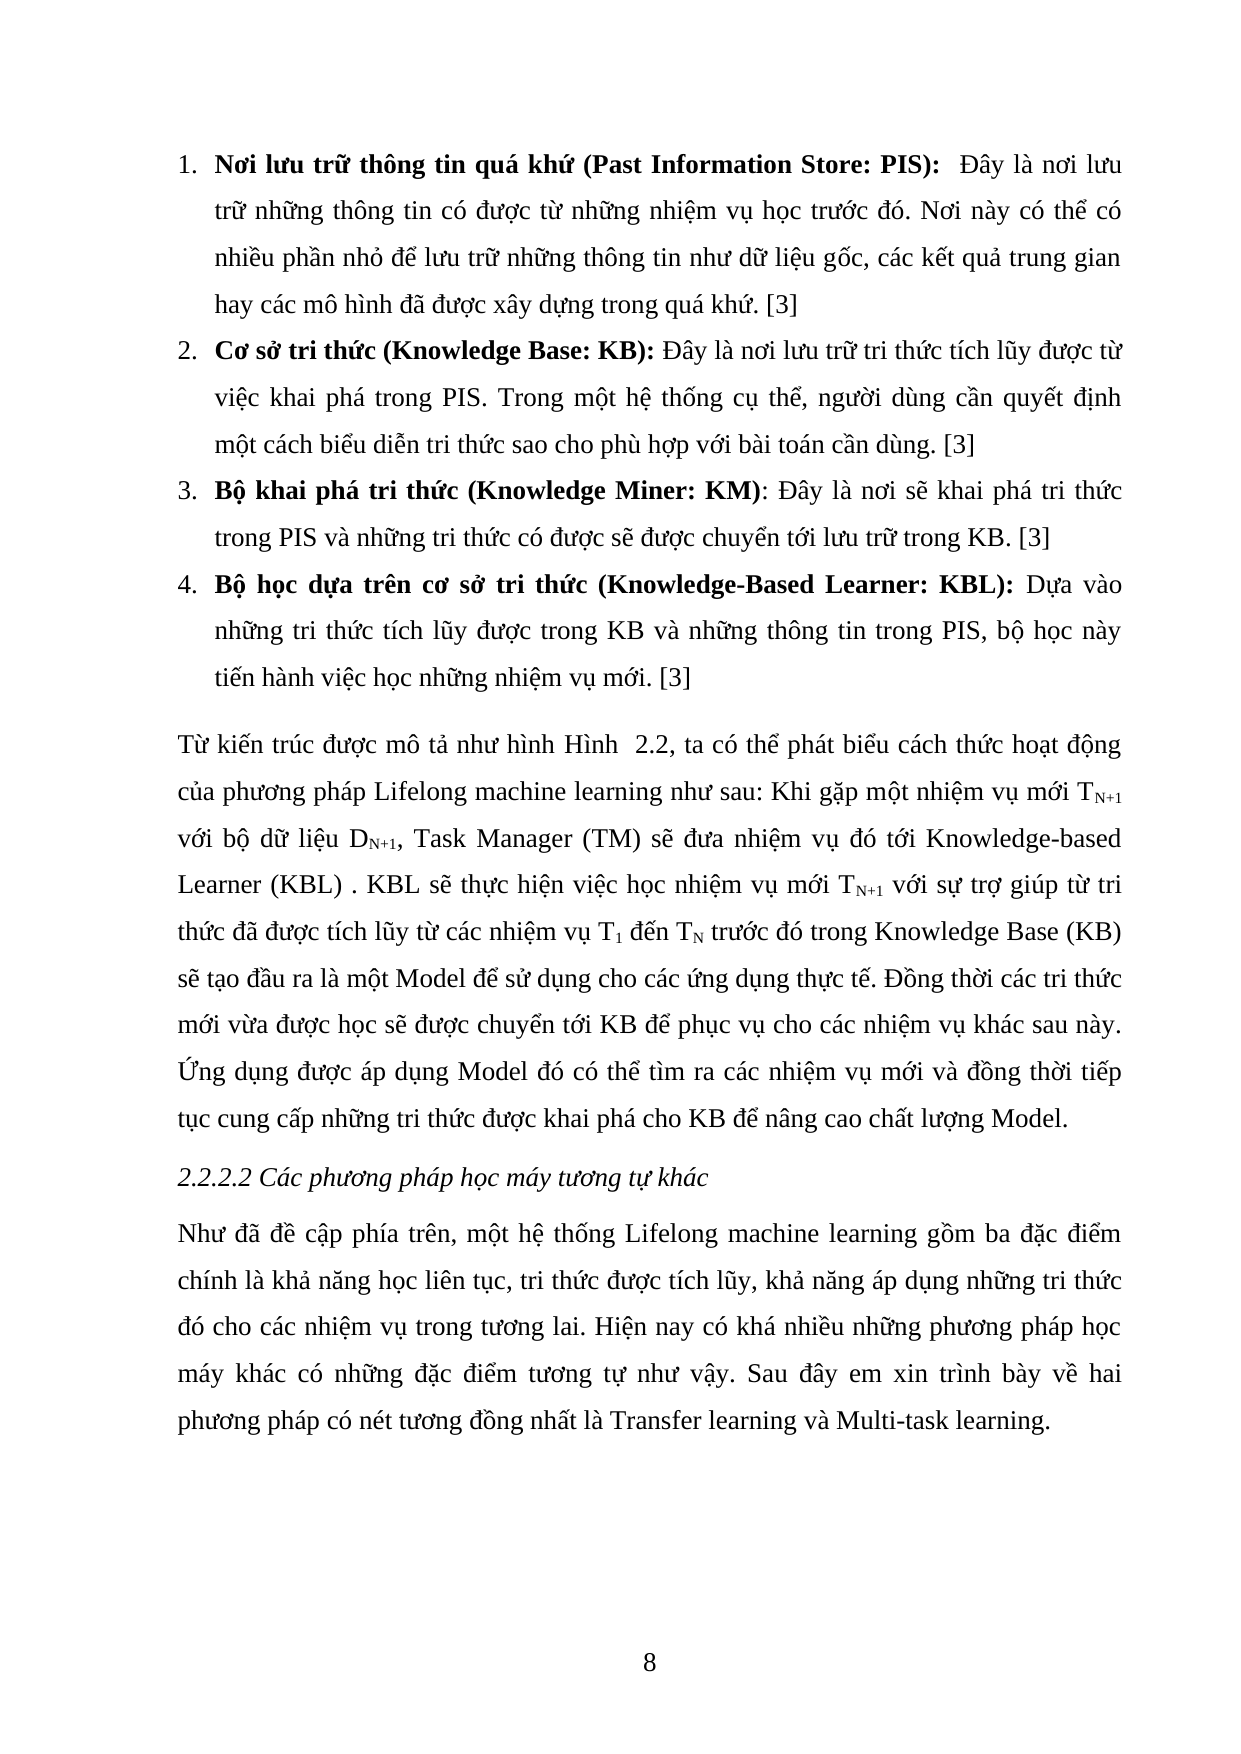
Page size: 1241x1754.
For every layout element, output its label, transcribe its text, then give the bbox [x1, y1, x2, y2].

list Bộ khai phá tri thức (Knowledge Miner: KM): Đây là nơi sẽ khai phá tri thức trong PIS và những tri thức có được sẽ được chuyển tới lưu trữ trong KB. [177, 474, 1122, 552]
text Từ kiến trúc được mô tả như hình 2.2, ta có thể phát biểu cách thức hoạt động của phương pháp Lifelong machine learning như sau: Khi gặp một nhiệm vụ mới TN+1 với bộ dữ liệu DN+1, Task Manager (TM) sẽ đưa nhiệm vụ đó tới Knowledge-based Learner (KBL) . KBL sẽ thực hiện việc học nhiệm vụ mới TN+1 với sự trợ giúp từ tri thức đã được tích lũy từ các nhiệm vụ T1 đến TN trước đó trong Knowledge Base (KB) sẽ tạo đầu ra là một Model để sử dụng cho các ứng dụng thực tế. Đồng thời các tri thức mới vừa được học sẽ được chuyển tới KB để phục vụ cho các nhiệm vụ khác sau này. Ứng dụng được áp dụng Model đó có thể tìm ra các nhiệm vụ mới và đồng thời tiếp tục cung cấp những tri thức được khai phá cho KB để nâng cao chất lượng Model. [177, 728, 1122, 1133]
list Cơ sở tri thức (Knowledge Base: KB): Đây là nơi lưu trữ tri thức tích lũy được từ việc khai phá trong PIS. Trong một hệ thống cụ thể, người dùng cần quyết định một cách biểu diễn tri thức sao cho phù hợp với bài toán cần dùng. [177, 334, 1122, 459]
list Nơi lưu trữ thông tin quá khứ (Past Information Store: PIS): Đây là nơi lưu trữ những thông tin có được từ những nhiệm vụ học trước đó. Nơi này có thể có nhiều phần nhỏ để lưu trữ những thông tin như dữ liệu gốc, các kết quả trung gian hay các mô hình đã được xây dựng trong quá khứ. [177, 148, 1122, 319]
text Như đã đề cập phía trên, một hệ thống Lifelong machine learning gồm ba đặc điểm chính là khả năng học liên tục, tri thức được tích lũy, khả năng áp dụng những tri thức đó cho các nhiệm vụ trong tương lai. Hiện nay có khá nhiều những phương pháp học máy khác có những đặc điểm tương tự như vậy. Sau đây em xin trình bày về hai phương pháp có nét tương đồng nhất là Transfer learning và Multi-task learning. [177, 1217, 1122, 1435]
list Bộ học dựa trên cơ sở tri thức (Knowledge-Based Learner: KBL): Dựa vào những tri thức tích lũy được trong KB và những thông tin trong PIS, bộ học này tiến hành việc học những nhiệm vụ mới. [177, 568, 1122, 692]
subtitle Các phương pháp học máy tương tự khác [177, 1161, 1122, 1192]
